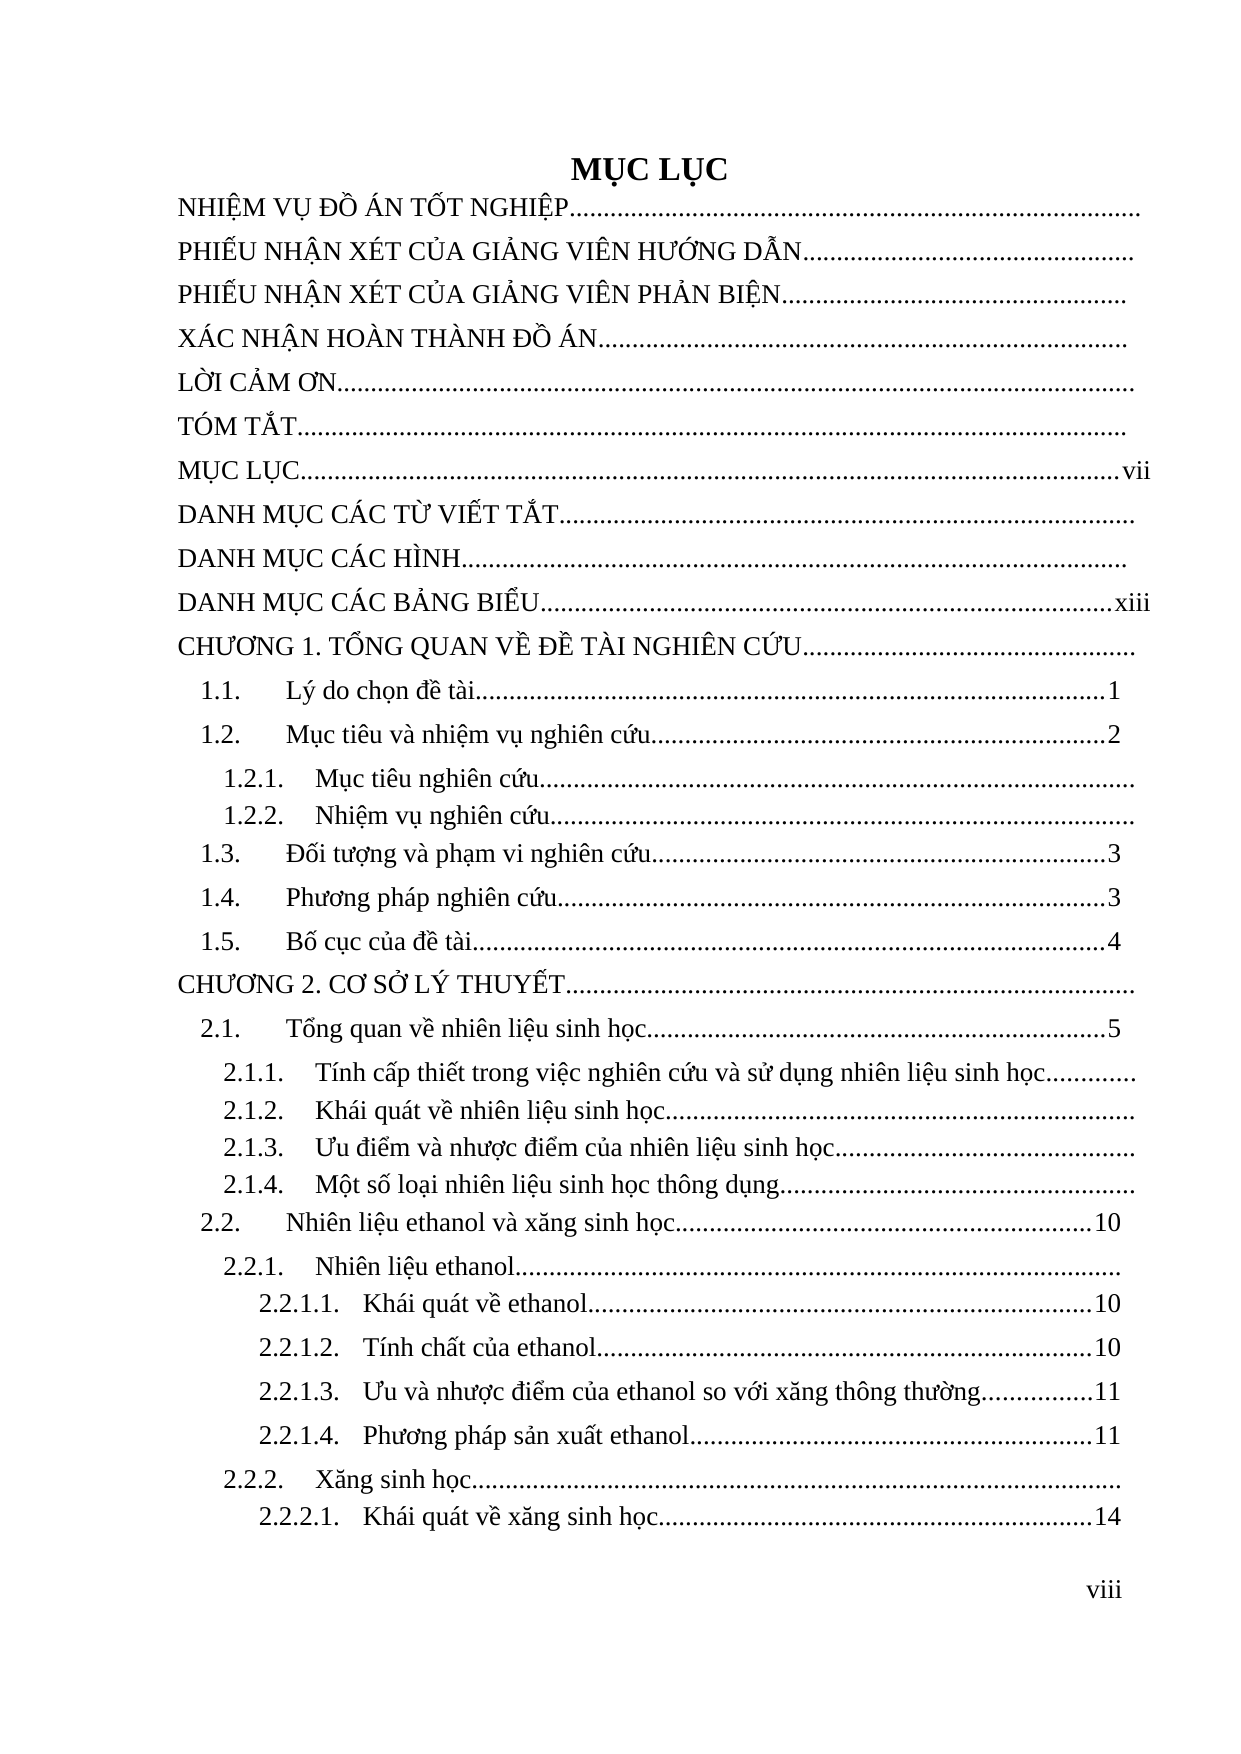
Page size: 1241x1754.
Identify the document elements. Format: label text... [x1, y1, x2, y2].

text DANH MỤC CÁC BẢNG BIỂU xiii [177, 586, 1122, 617]
text PHIẾU NHẬN XÉT CỦA GIẢNG VIÊN HƯỚNG DẪN ii [177, 234, 1122, 266]
text 2.2. Nhiên liệu ethanol và xăng sinh học 10 [200, 1206, 1122, 1237]
text NHIỆM VỤ ĐỒ ÁN TỐT NGHIỆP i [177, 191, 1122, 222]
text 2.1.1. Tính cấp thiết trong việc nghiên cứu và sử dụng nhiên liệu sinh học 5 [223, 1056, 1122, 1088]
text 1.4. Phương pháp nghiên cứu 3 [200, 881, 1122, 912]
text 2.2.1.3. Ưu và nhược điểm của ethanol so với xăng thông thường 11 [258, 1375, 1122, 1406]
text 1.5. Bố cục của đề tài 4 [200, 924, 1122, 956]
text 2.2.2. Xăng sinh học 14 [223, 1463, 1122, 1494]
text 1.2. Mục tiêu và nhiệm vụ nghiên cứu 2 [200, 718, 1122, 749]
text PHIẾU NHẬN XÉT CỦA GIẢNG VIÊN PHẢN BIỆN iii [177, 278, 1122, 310]
text 2.1. Tổng quan về nhiên liệu sinh học 5 [200, 1012, 1122, 1044]
text 2.1.2. Khái quát về nhiên liệu sinh học 7 [223, 1094, 1122, 1125]
subtitle MỤC LỤC [177, 149, 1122, 188]
text 2.2.1.1. Khái quát về ethanol 10 [258, 1287, 1122, 1318]
text 2.2.1. Nhiên liệu ethanol 10 [223, 1249, 1122, 1281]
text XÁC NHẬN HOÀN THÀNH ĐỒ ÁN iv [177, 322, 1122, 354]
text DANH MỤC CÁC HÌNH xi [177, 542, 1122, 573]
text TÓM TẮT vi [177, 410, 1122, 442]
text 1.2.1. Mục tiêu nghiên cứu 2 [223, 762, 1122, 793]
text LỜI CẢM ƠN v [177, 366, 1122, 398]
text 1.1. Lý do chọn đề tài 1 [200, 674, 1122, 705]
text 2.2.1.4. Phương pháp sản xuất ethanol 11 [258, 1419, 1122, 1450]
text 2.2.1.2. Tính chất của ethanol 10 [258, 1331, 1122, 1362]
text 2.1.3. Ưu điểm và nhược điểm của nhiên liệu sinh học 8 [223, 1131, 1122, 1162]
text 2.2.2.1. Khái quát về xăng sinh học 14 [258, 1500, 1122, 1531]
text 2.1.4. Một số loại nhiên liệu sinh học thông dụng 9 [223, 1168, 1122, 1199]
text DANH MỤC CÁC TỪ VIẾT TẮT x [177, 498, 1122, 529]
text 1.2.2. Nhiệm vụ nghiên cứu 3 [223, 799, 1122, 831]
text CHƯƠNG 1. TỔNG QUAN VỀ ĐỀ TÀI NGHIÊN CỨU 1 [177, 630, 1122, 661]
text 1.3. Đối tượng và phạm vi nghiên cứu 3 [200, 837, 1122, 868]
text MỤC LỤC vii [177, 454, 1122, 486]
text CHƯƠNG 2. CƠ SỞ LÝ THUYẾT 5 [177, 968, 1122, 1000]
